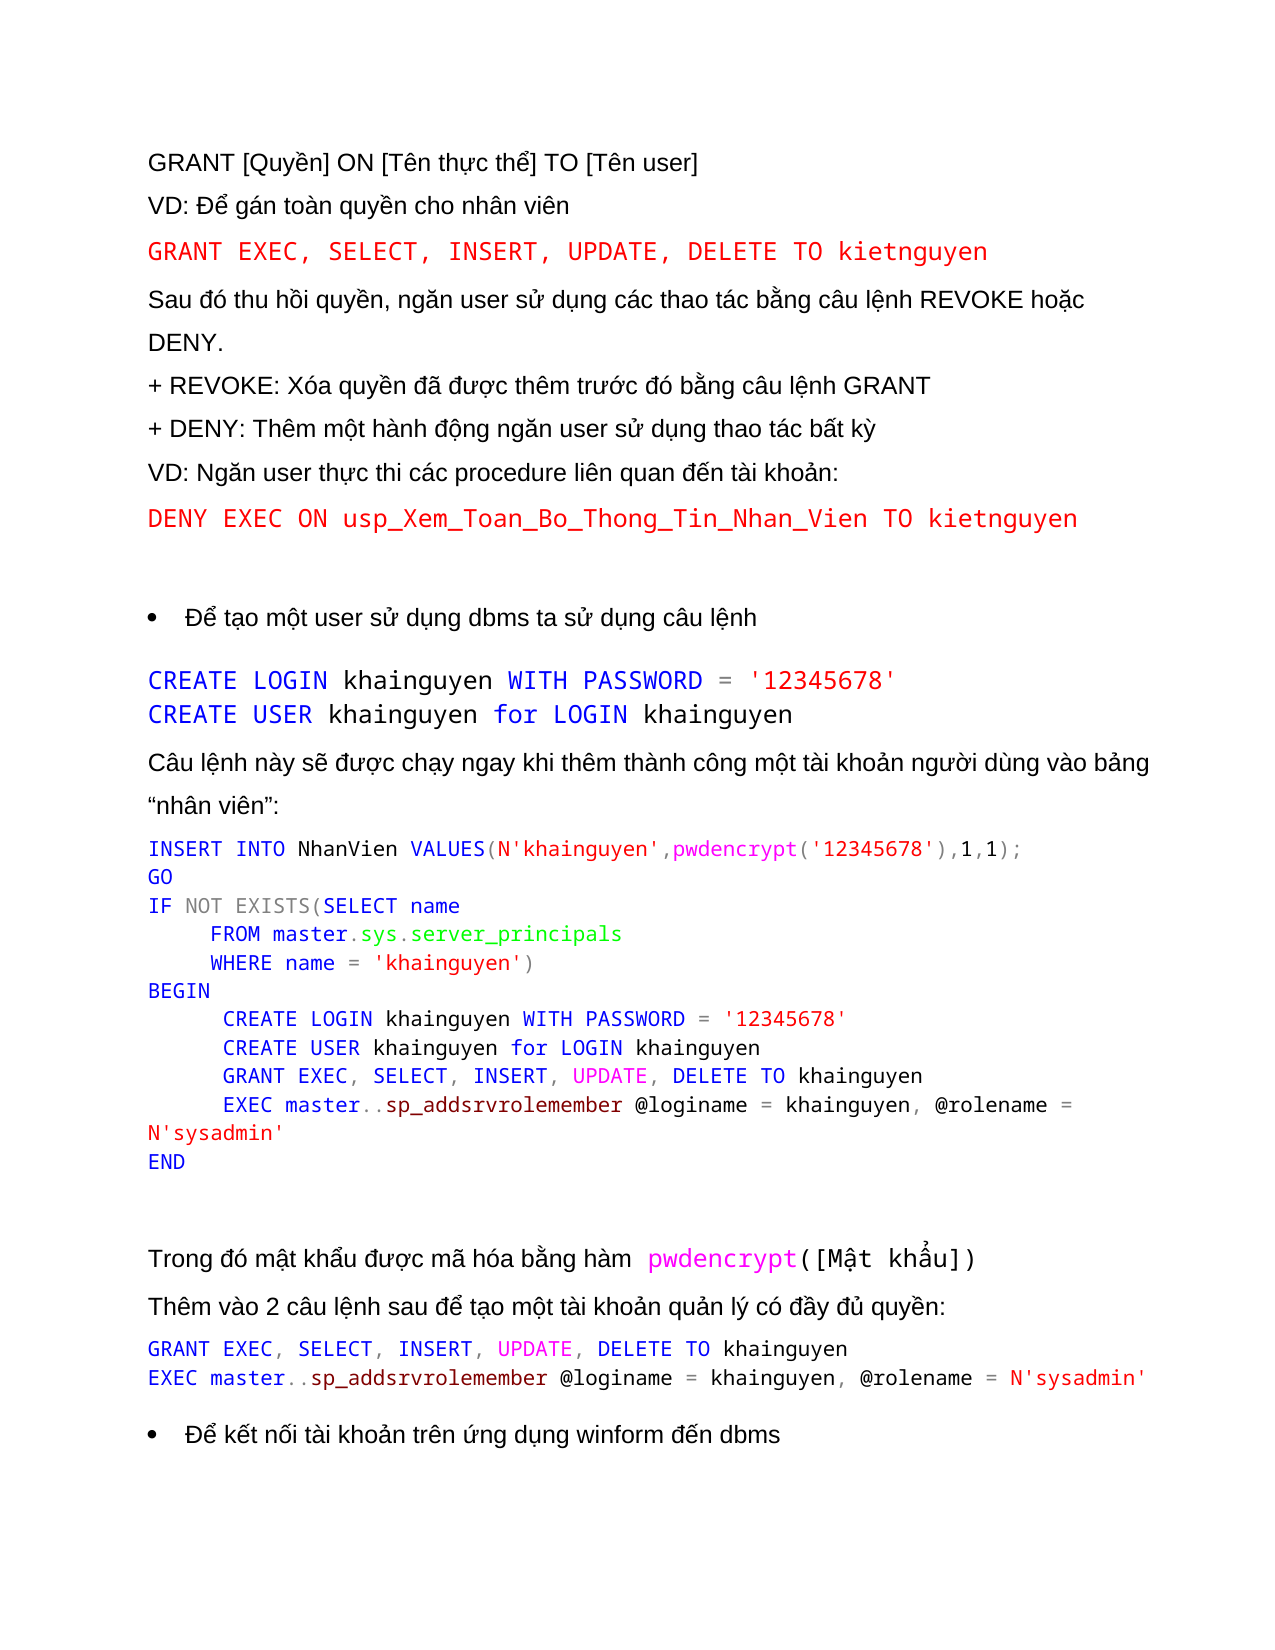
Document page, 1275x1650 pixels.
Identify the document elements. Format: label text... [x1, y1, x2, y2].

text END [148, 1147, 1157, 1175]
text + REVOKE: Xóa quyền đã được thêm trước đó bằng câu lệnh GRANT [148, 371, 1157, 400]
text EXEC master..sp_addsrvrolemember @loginame = khainguyen, @rolename = N'sysadmin' [148, 1363, 1157, 1391]
list Để tạo một user sử dụng dbms ta sử dụng câu lệnh [148, 603, 1157, 632]
text Thêm vào 2 câu lệnh sau để tạo một tài khoản quản lý có đầy đủ quyền: [148, 1291, 1157, 1320]
text Câu lệnh này sẽ được chạy ngay khi thêm thành công một tài khoản người dùng vào bảng “nhân viên”: [148, 748, 1157, 819]
text VD: Ngăn user thực thi các procedure liên quan đến tài khoản: [148, 457, 1157, 486]
text EXEC master..sp_addsrvrolemember @loginame = khainguyen, @rolename = N'sysadmin' [148, 1090, 1157, 1147]
text CREATE LOGIN khainguyen WITH PASSWORD = '12345678' [148, 663, 1157, 697]
text Trong đó mật khẩu được mã hóa bằng hàm pwdencrypt([Mật khẩu]) [148, 1240, 1157, 1274]
text INSERT INTO NhanVien VALUES(N'khainguyen',pwdencrypt('12345678'),1,1); [148, 834, 1157, 862]
text CREATE LOGIN khainguyen WITH PASSWORD = '12345678' [148, 1004, 1157, 1033]
text GRANT EXEC, SELECT, INSERT, UPDATE, DELETE TO khainguyen [148, 1061, 1157, 1090]
text GRANT EXEC, SELECT, INSERT, UPDATE, DELETE TO khainguyen [148, 1334, 1157, 1363]
text CREATE USER khainguyen for LOGIN khainguyen [148, 1033, 1157, 1061]
text + DENY: Thêm một hành động ngăn user sử dụng thao tác bất kỳ [148, 414, 1157, 443]
text BEGIN [148, 976, 1157, 1004]
text Sau đó thu hồi quyền, ngăn user sử dụng các thao tác bằng câu lệnh REVOKE hoặc DENY. [148, 285, 1157, 357]
text DENY EXEC ON usp_Xem_Toan_Bo_Thong_Tin_Nhan_Vien TO kietnguyen [148, 501, 1157, 535]
text FROM master.sys.server_principals [148, 919, 1157, 948]
text WHERE name = 'khainguyen') [148, 948, 1157, 976]
text VD: Để gán toàn quyền cho nhân viên [148, 191, 1157, 219]
text IF NOT EXISTS(SELECT name [148, 891, 1157, 919]
text GRANT [Quyền] ON [Tên thực thể] TO [Tên user] [148, 148, 1157, 176]
text GO [148, 862, 1157, 891]
text CREATE USER khainguyen for LOGIN khainguyen [148, 697, 1157, 731]
text GRANT EXEC, SELECT, INSERT, UPDATE, DELETE TO kietnguyen [148, 234, 1157, 268]
list Để kết nối tài khoản trên ứng dụng winform đến dbms [148, 1420, 1157, 1449]
